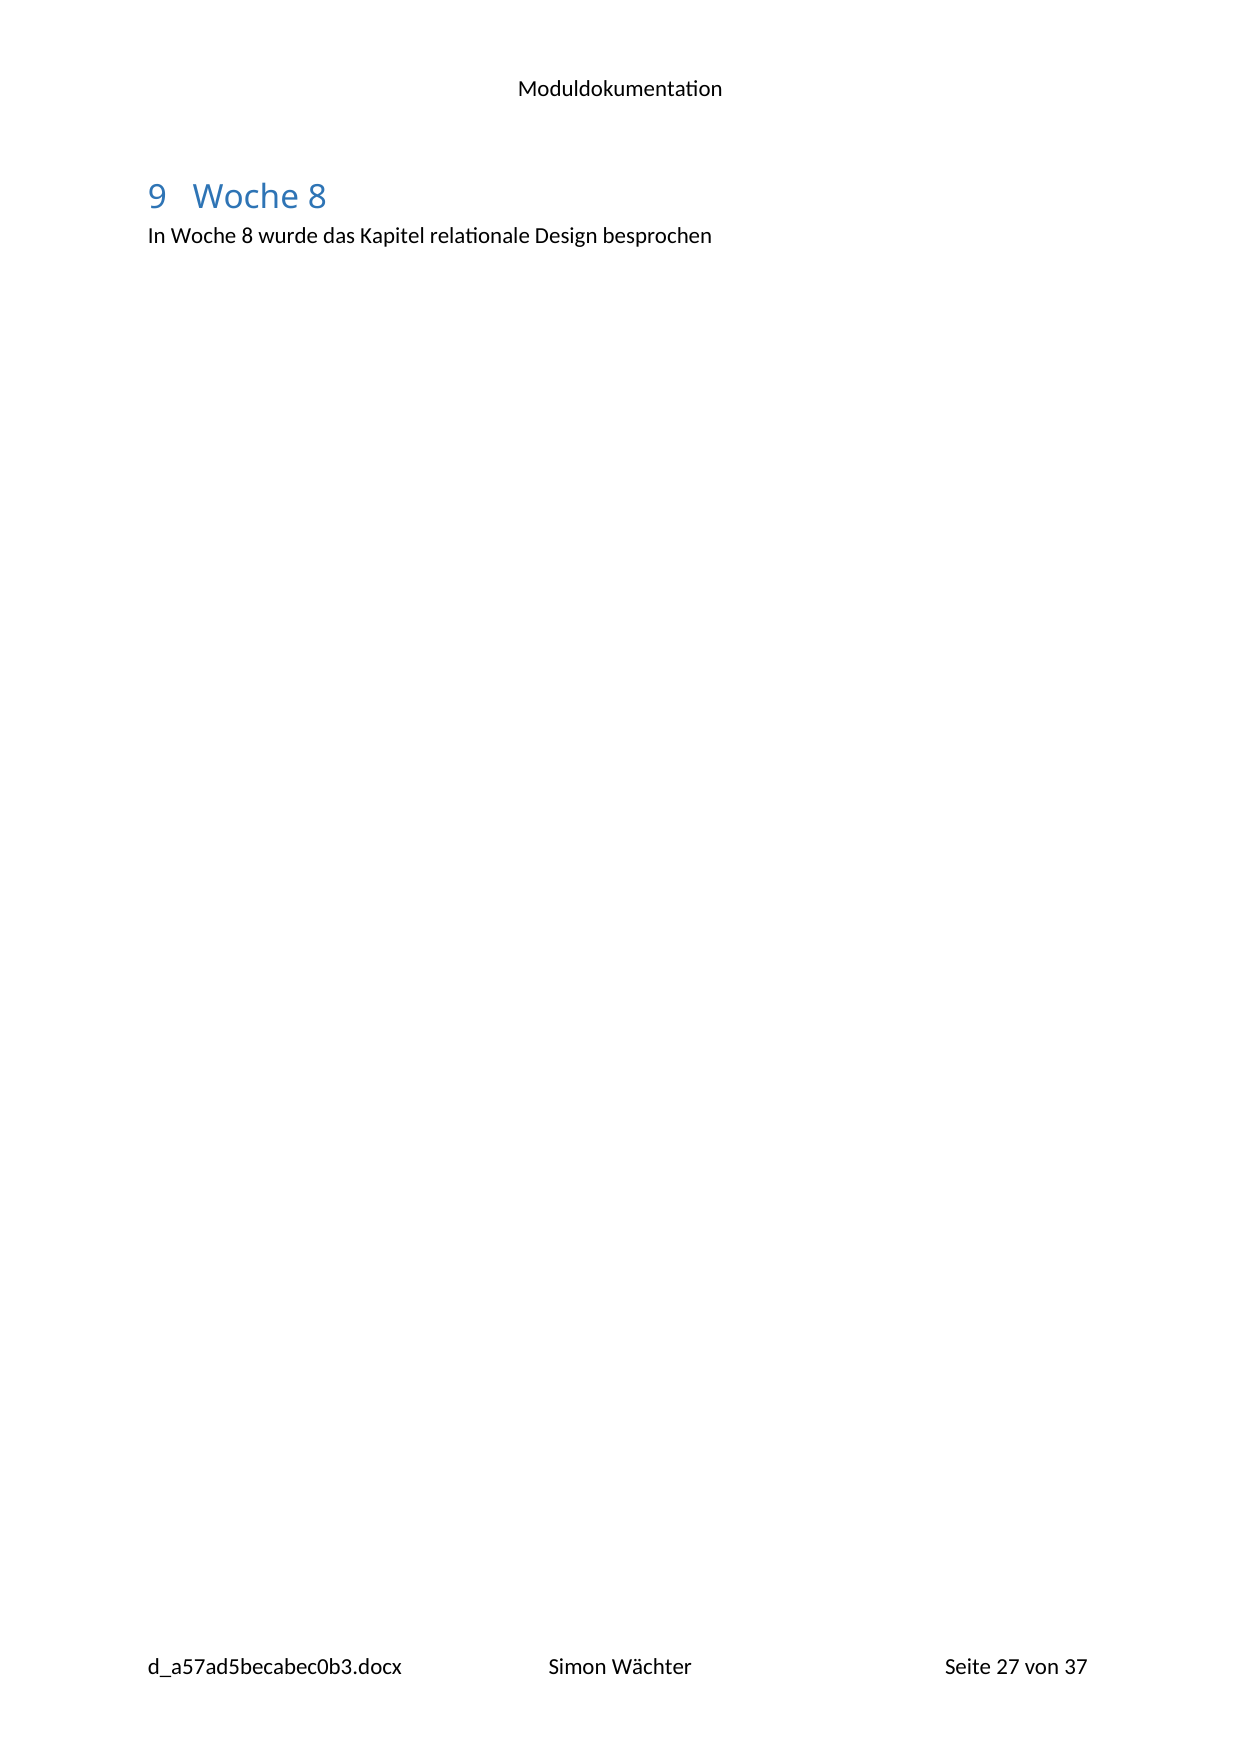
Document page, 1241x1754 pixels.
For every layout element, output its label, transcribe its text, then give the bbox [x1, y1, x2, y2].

text In Woche 8 wurde das Kapitel relationale Design besprochen [148, 222, 1093, 249]
subtitle Woche 8 [148, 173, 1093, 218]
